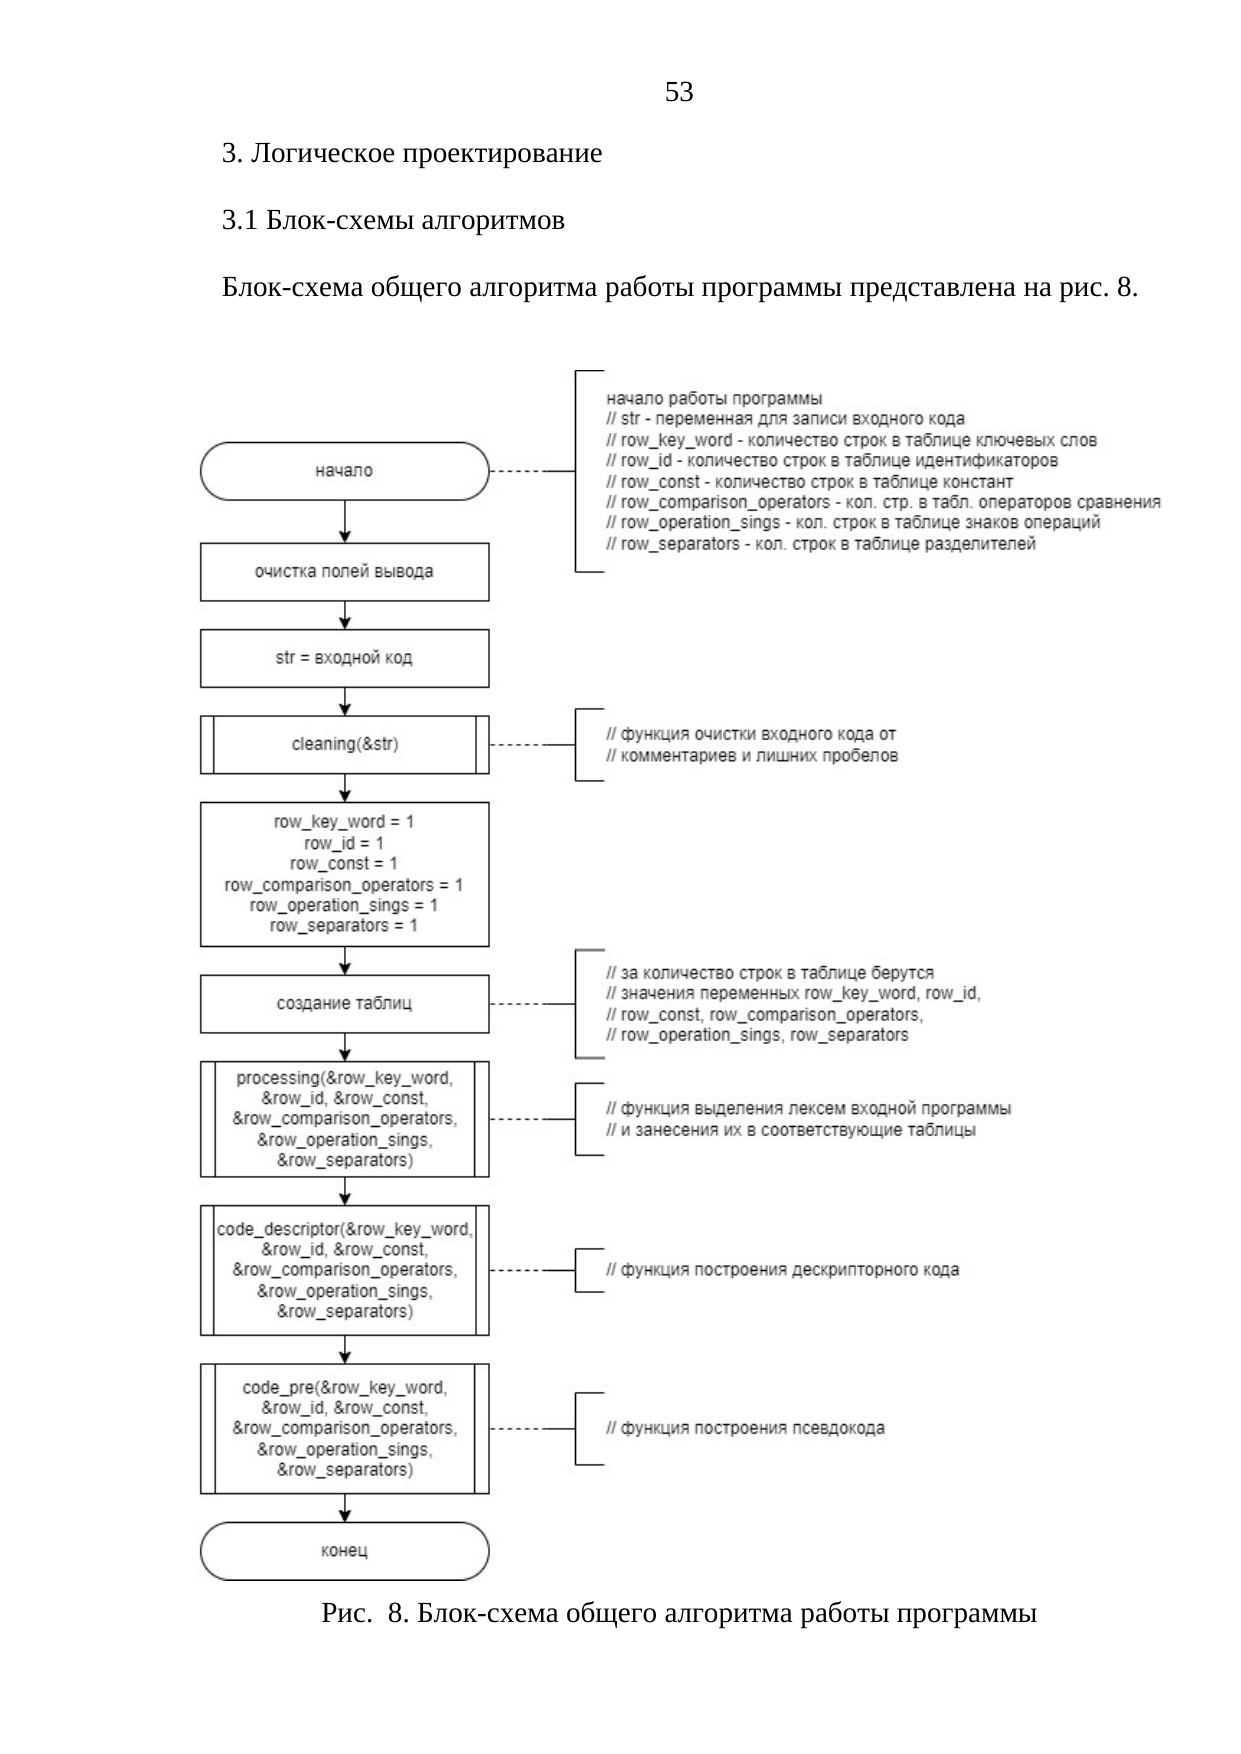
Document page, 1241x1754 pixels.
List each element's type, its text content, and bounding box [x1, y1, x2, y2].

subtitle Логическое проектирование [177, 135, 1181, 169]
text Рис. 8. Блок-схема общего алгоритма работы программы [177, 1595, 1181, 1628]
text Блок-схема общего алгоритма работы программы представлена на рис. 8. [177, 269, 1181, 303]
picture [196, 370, 1163, 1581]
subtitle Блок-схемы алгоритмов [177, 202, 1181, 236]
